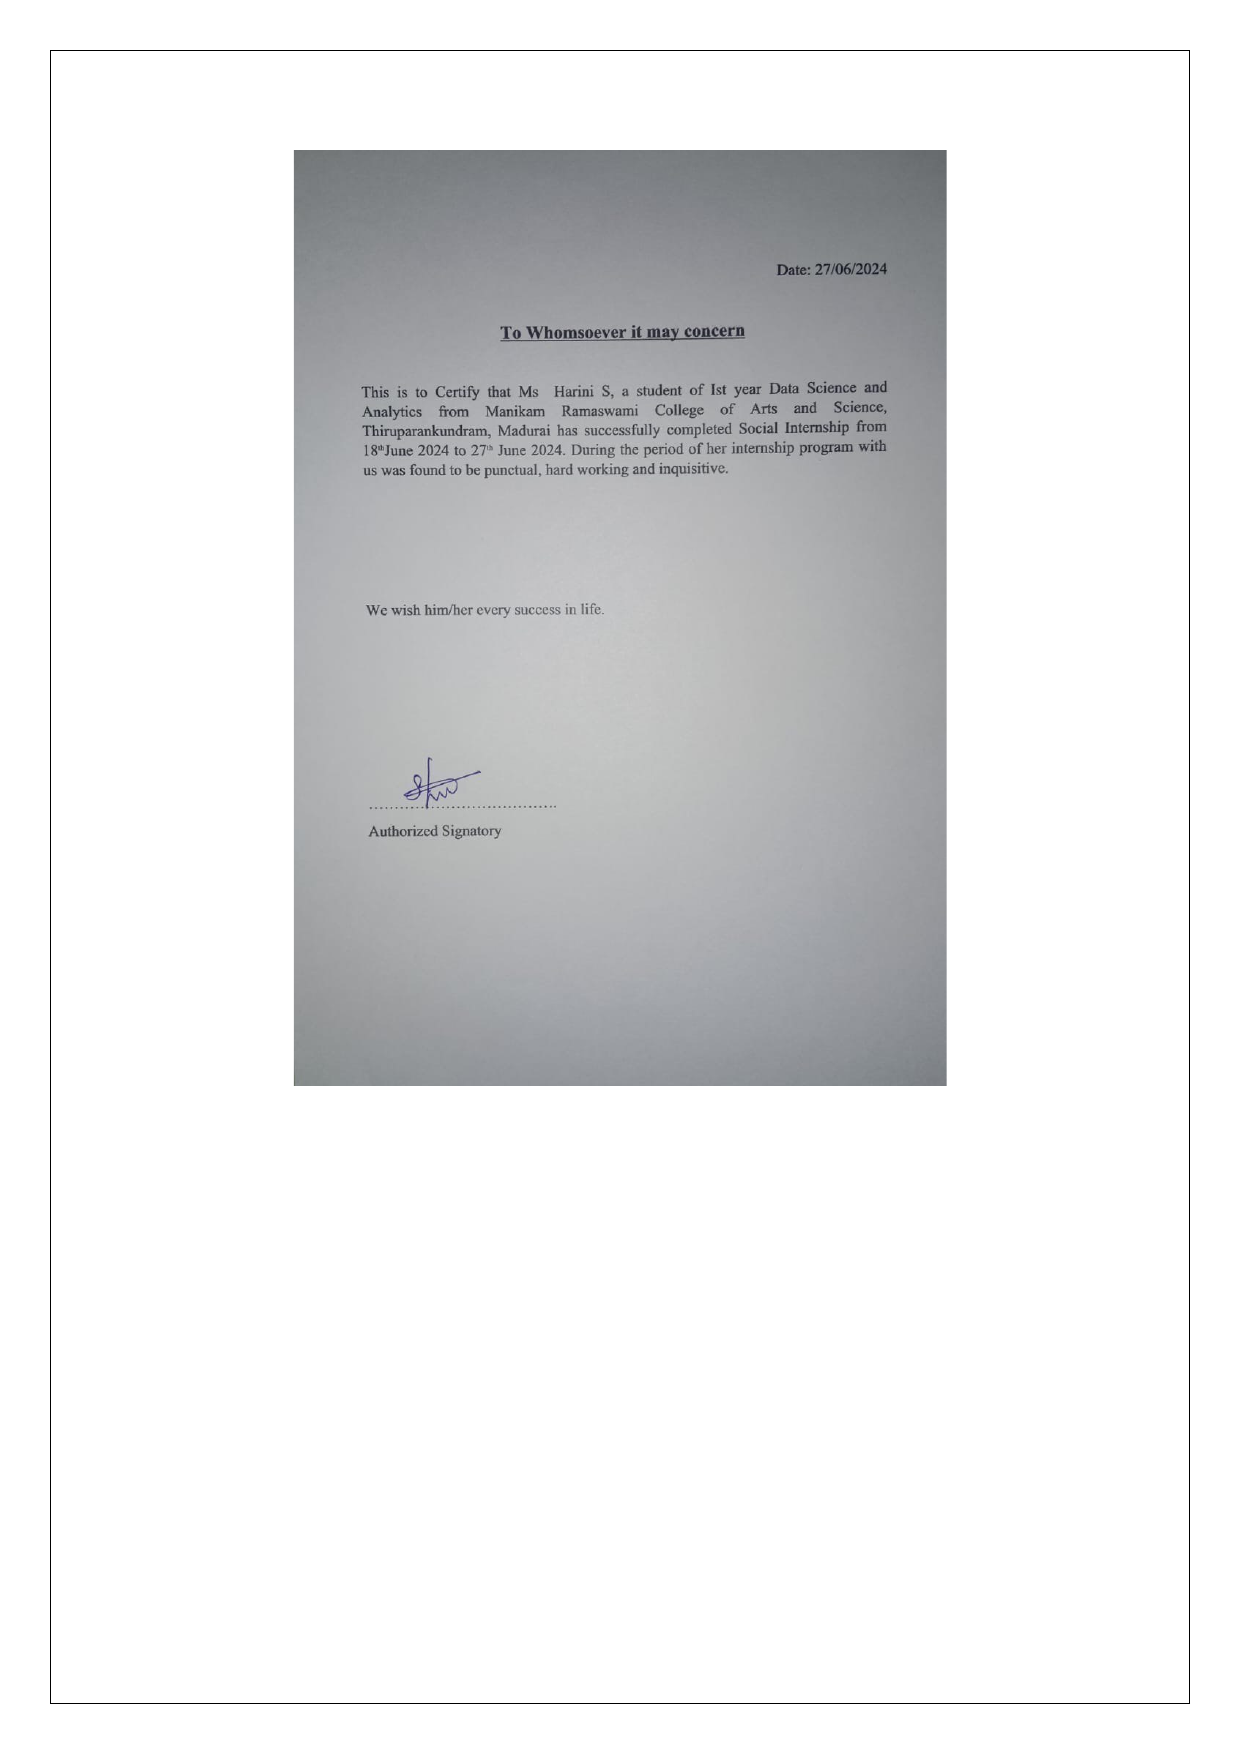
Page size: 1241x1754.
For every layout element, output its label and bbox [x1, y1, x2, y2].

picture [293, 150, 947, 1086]
